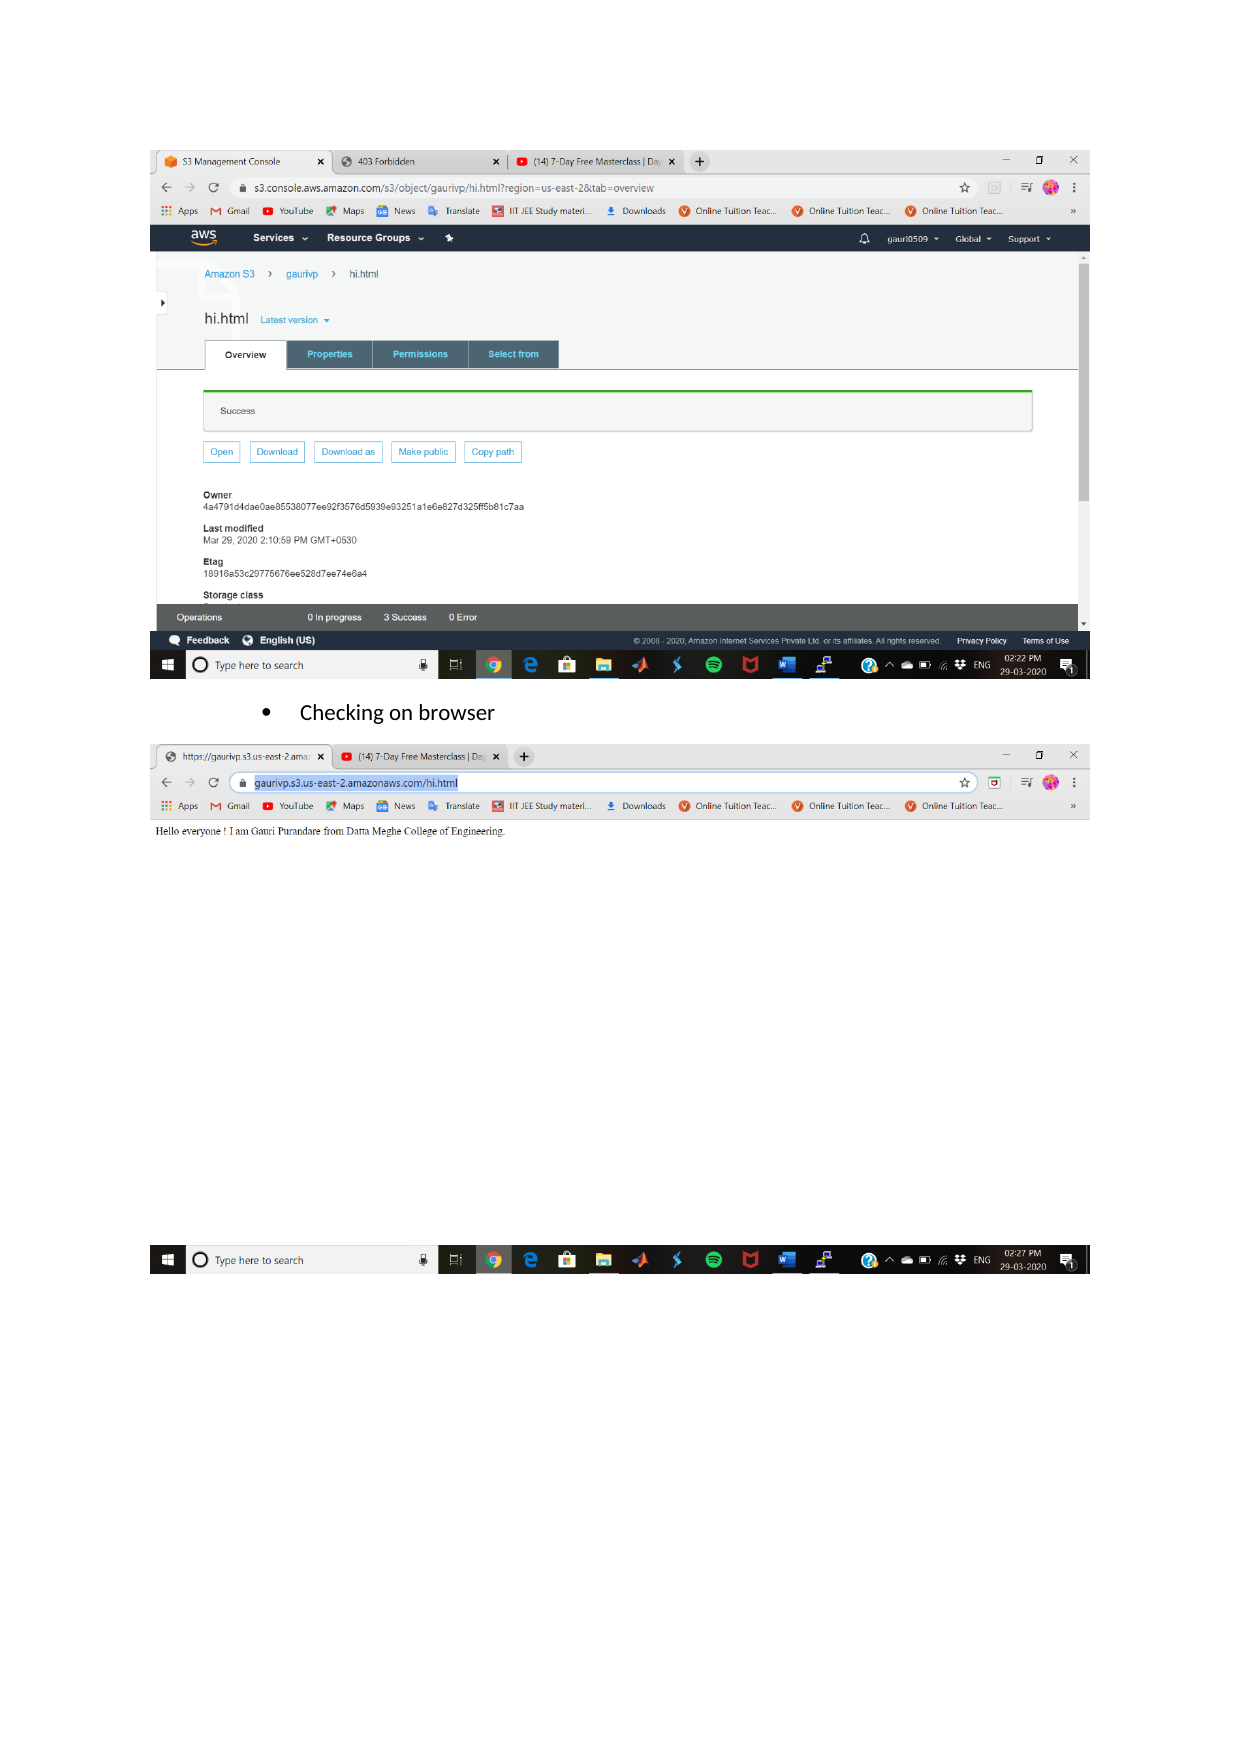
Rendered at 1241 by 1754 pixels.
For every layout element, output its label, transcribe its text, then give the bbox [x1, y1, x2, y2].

picture [150, 744, 1090, 1274]
picture [150, 150, 1090, 679]
list Checking on browser [262, 698, 1090, 726]
